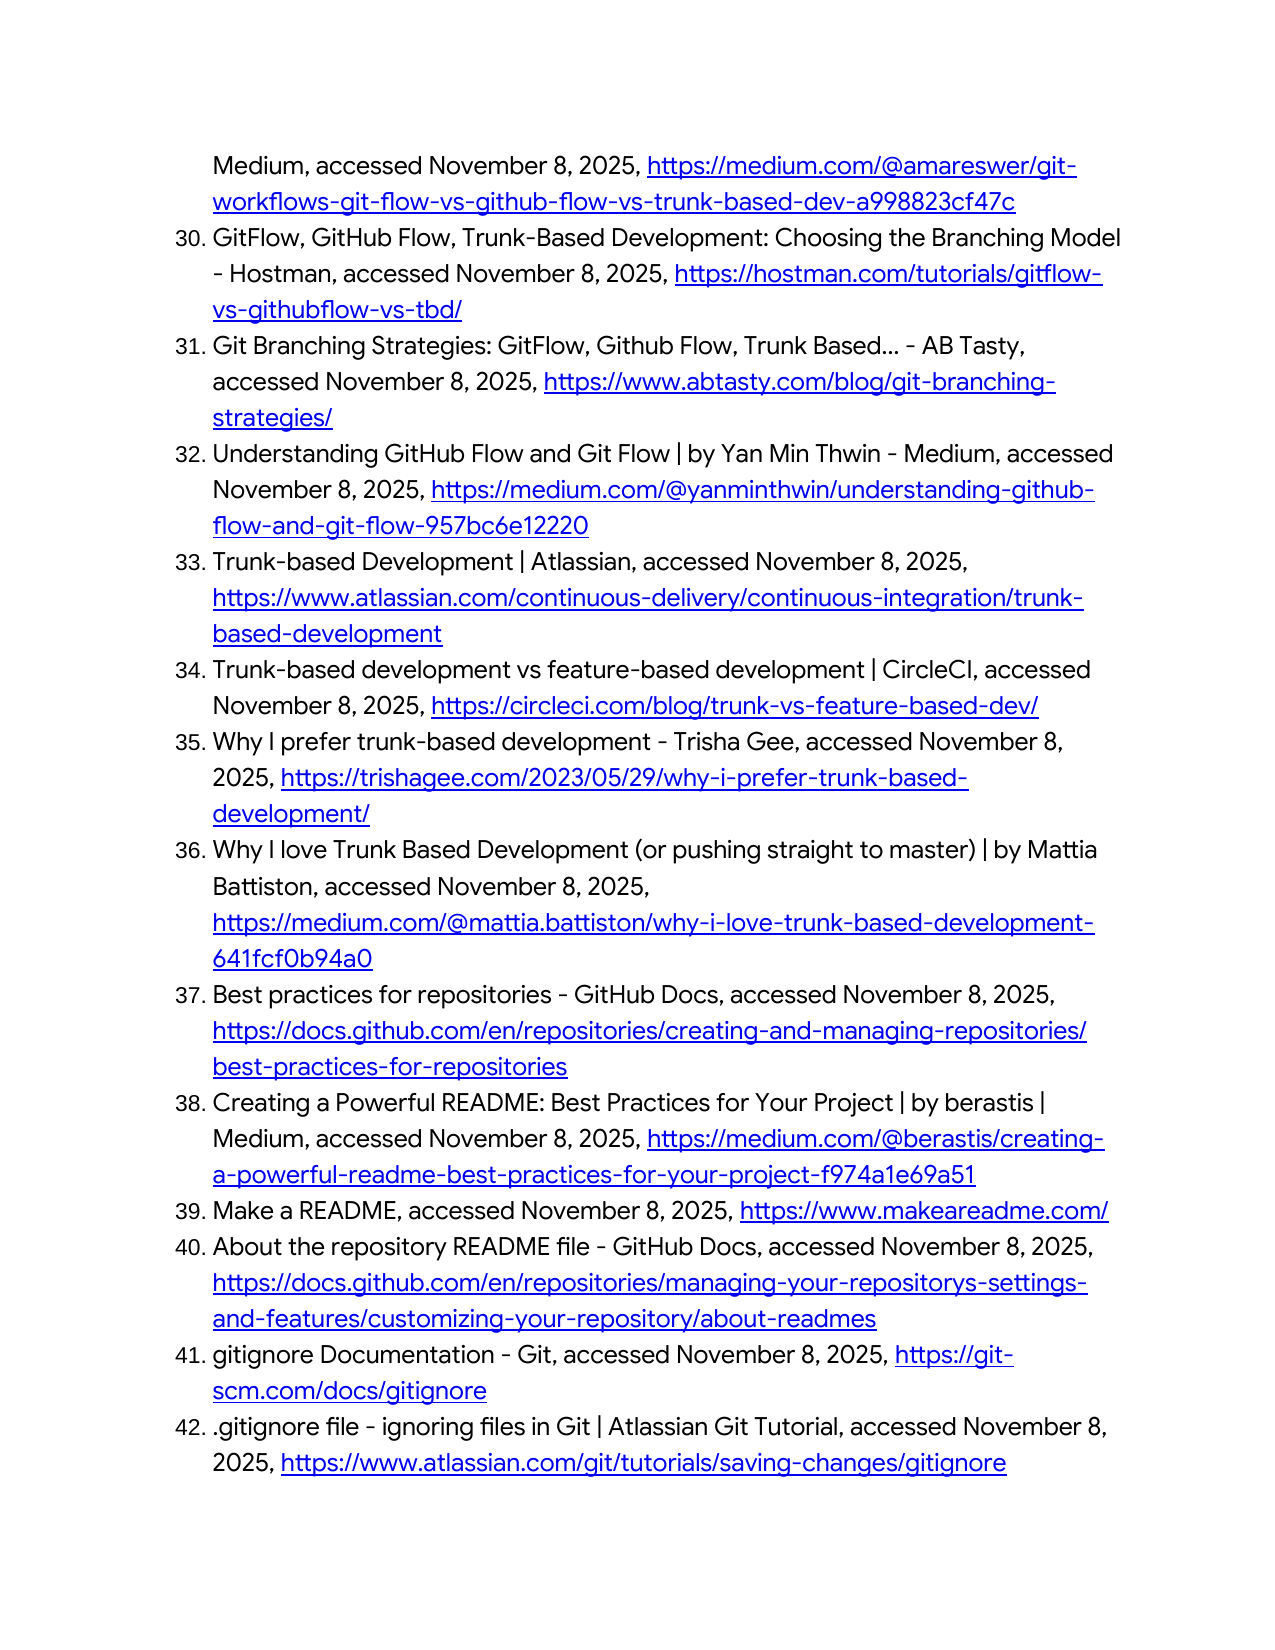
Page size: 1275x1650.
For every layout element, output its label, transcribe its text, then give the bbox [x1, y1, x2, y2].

list Git Branching Strategies: GitFlow, Github Flow, Trunk Based... - AB Tasty, accessed November 8, 2025, https://www.abtasty.com/blog/git-branching-strategies/ [175, 330, 1125, 434]
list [175, 150, 1125, 217]
list Trunk-based Development | Atlassian, accessed November 8, 2025, https://www.atlassian.com/continuous-delivery/continuous-integration/trunk-based-development [175, 546, 1125, 650]
list About the repository README file - GitHub Docs, accessed November 8, 2025, https://docs.github.com/en/repositories/managing-your-repositorys-settings-and-features/customizing-your-repository/about-readmes [175, 1231, 1125, 1335]
list Make a README, accessed November 8, 2025, https://www.makeareadme.com/ [175, 1195, 1125, 1227]
list Understanding GitHub Flow and Git Flow | by Yan Min Thwin - Medium, accessed November 8, 2025, https://medium.com/@yanminthwin/understanding-github-flow-and-git-flow-957bc6e12220 [175, 438, 1125, 542]
list Trunk-based development vs feature-based development | CircleCI, accessed November 8, 2025, https://circleci.com/blog/trunk-vs-feature-based-dev/ [175, 654, 1125, 722]
list Best practices for repositories - GitHub Docs, accessed November 8, 2025, https://docs.github.com/en/repositories/creating-and-managing-repositories/best-practices-for-repositories [175, 979, 1125, 1082]
list .gitignore file - ignoring files in Git | Atlassian Git Tutorial, accessed November 8, 2025, https://www.atlassian.com/git/tutorials/saving-changes/gitignore [175, 1411, 1125, 1479]
list Why I love Trunk Based Development (or pushing straight to master) | by Mattia Battiston, accessed November 8, 2025, https://medium.com/@mattia.battiston/why-i-love-trunk-based-development-641fcf0b94a0 [175, 835, 1125, 974]
list GitFlow, GitHub Flow, Trunk-Based Development: Choosing the Branching Model - Hostman, accessed November 8, 2025, https://hostman.com/tutorials/gitflow-vs-githubflow-vs-tbd/ [175, 222, 1125, 326]
list gitignore Documentation - Git, accessed November 8, 2025, https://git-scm.com/docs/gitignore [175, 1339, 1125, 1407]
list Why I prefer trunk-based development - Trisha Gee, accessed November 8, 2025, https://trishagee.com/2023/05/29/why-i-prefer-trunk-based-development/ [175, 727, 1125, 830]
list Creating a Powerful README: Best Practices for Your Project | by berastis | Medium, accessed November 8, 2025, https://medium.com/@berastis/creating-a-powerful-readme-best-practices-for-your-project-f974a1e69a51 [175, 1087, 1125, 1191]
